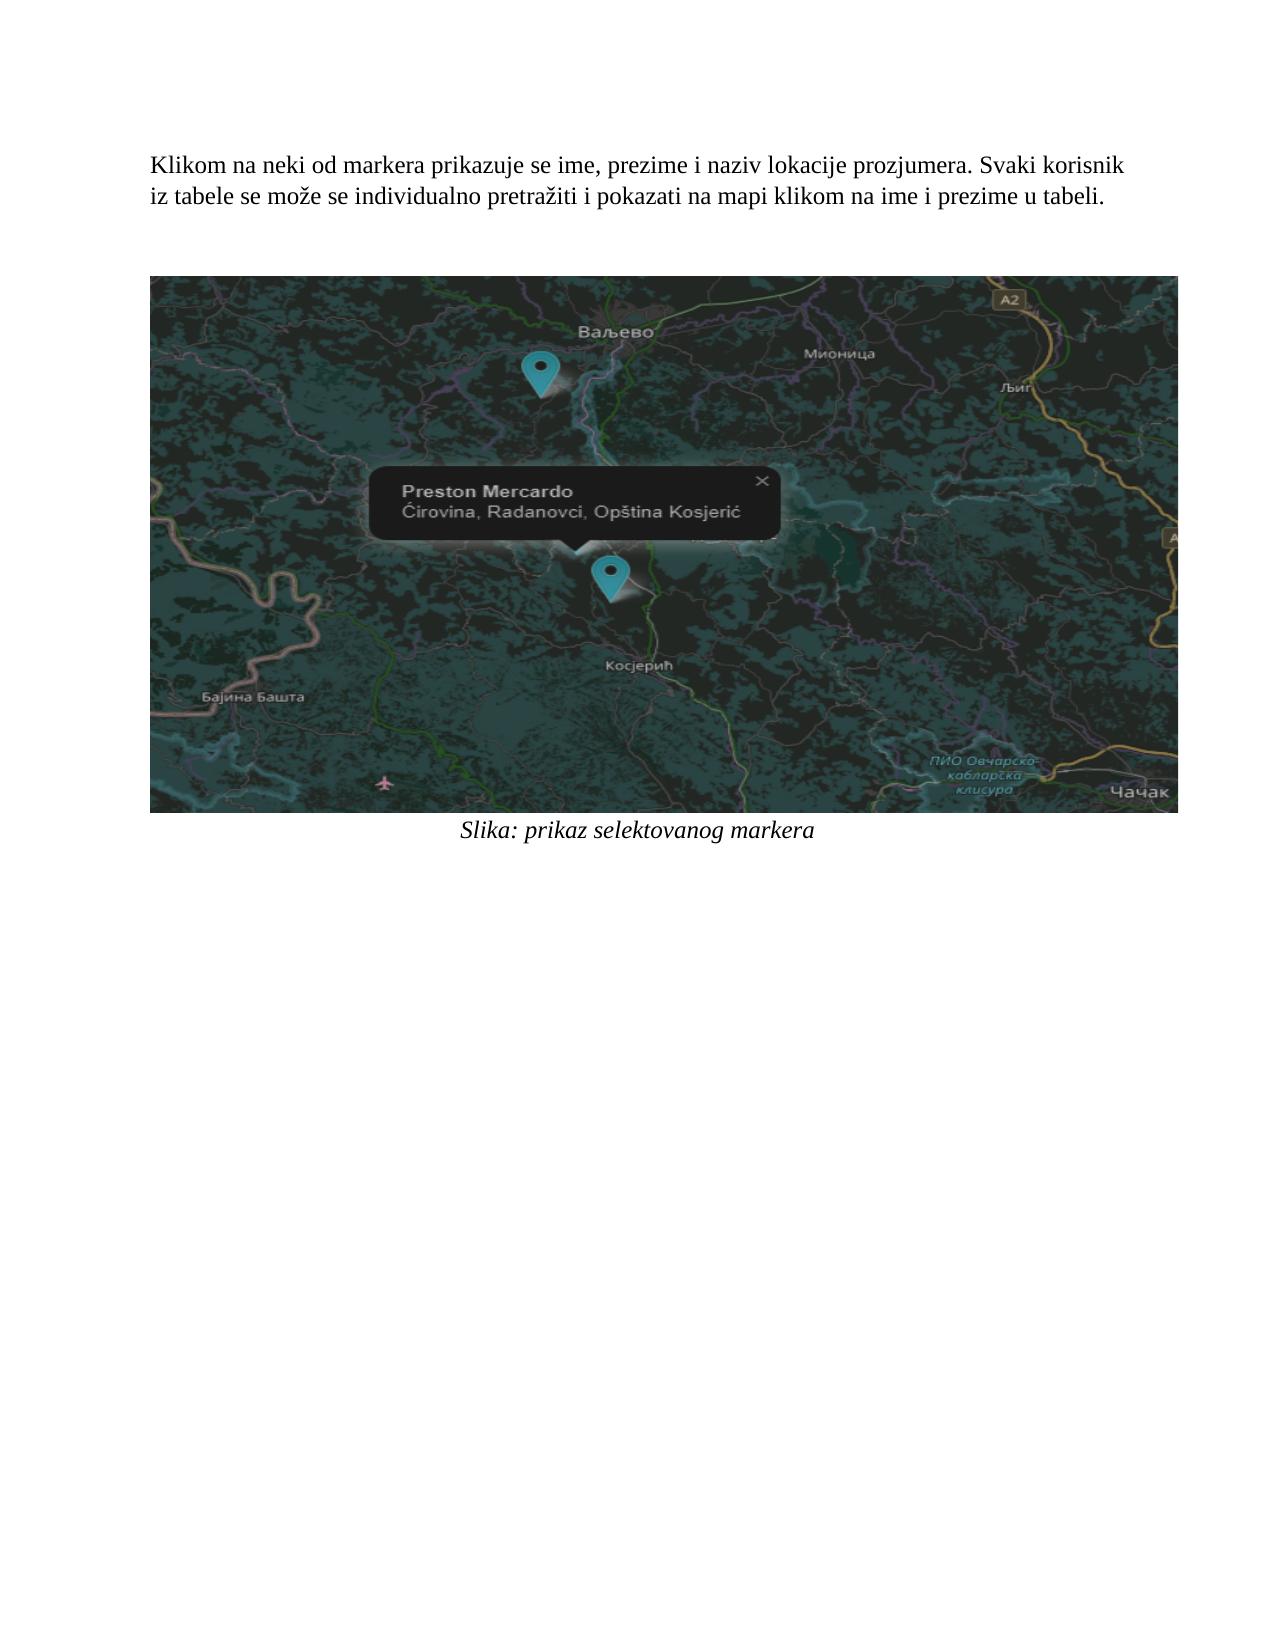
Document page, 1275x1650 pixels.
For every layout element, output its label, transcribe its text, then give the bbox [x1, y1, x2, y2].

text Slika: prikaz selektovanog markera [150, 815, 1125, 843]
text Klikom na neki od markera prikazuje se ime, prezime i naziv lokacije prozjumera. Svaki korisnik iz tabele se može se individualno pretražiti i pokazati na mapi klikom na ime i prezime u tabeli. [150, 150, 1125, 210]
picture [150, 276, 1179, 813]
